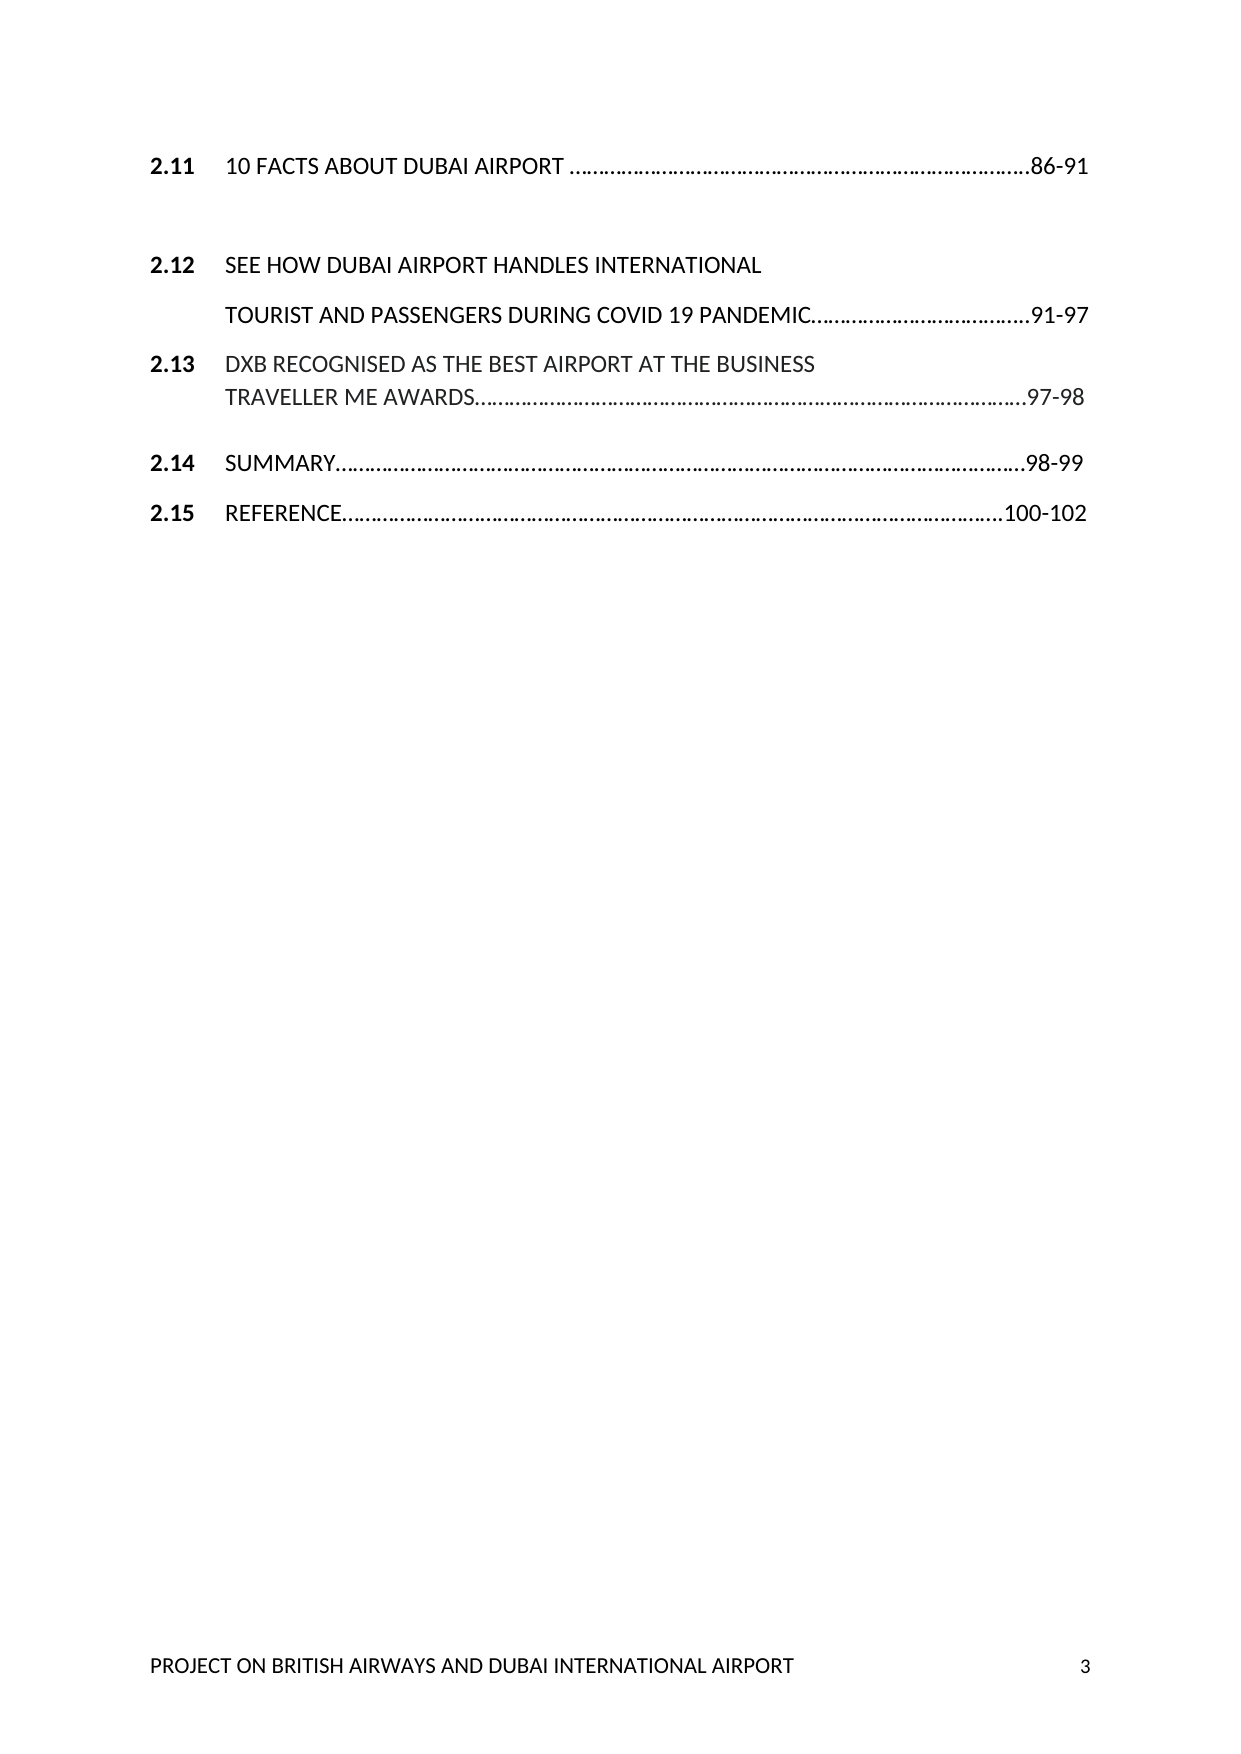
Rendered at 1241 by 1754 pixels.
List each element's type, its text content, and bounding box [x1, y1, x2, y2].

text 2.13 DXB RECOGNISED AS THE BEST AIRPORT AT THE BUSINESS [150, 348, 1090, 379]
text 2.14 SUMMARY…………………………………………………………………………………………………………98-99 [150, 447, 1090, 478]
text 2.12 SEE HOW DUBAI AIRPORT HANDLES INTERNATIONAL [150, 249, 1090, 280]
text TRAVELLER ME AWARDS……………………………………………………………………………………97-98 [150, 381, 1090, 412]
text 2.15 REFERENCE…………………………………………………………………………………………………….100-102 [150, 497, 1090, 527]
text TOURIST AND PASSENGERS DURING COVID 19 PANDEMIC………………………………..91-97 [150, 299, 1090, 329]
text 2.11 10 FACTS ABOUT DUBAI AIRPORT ……………………………………………………………………..86-91 [150, 150, 1090, 181]
